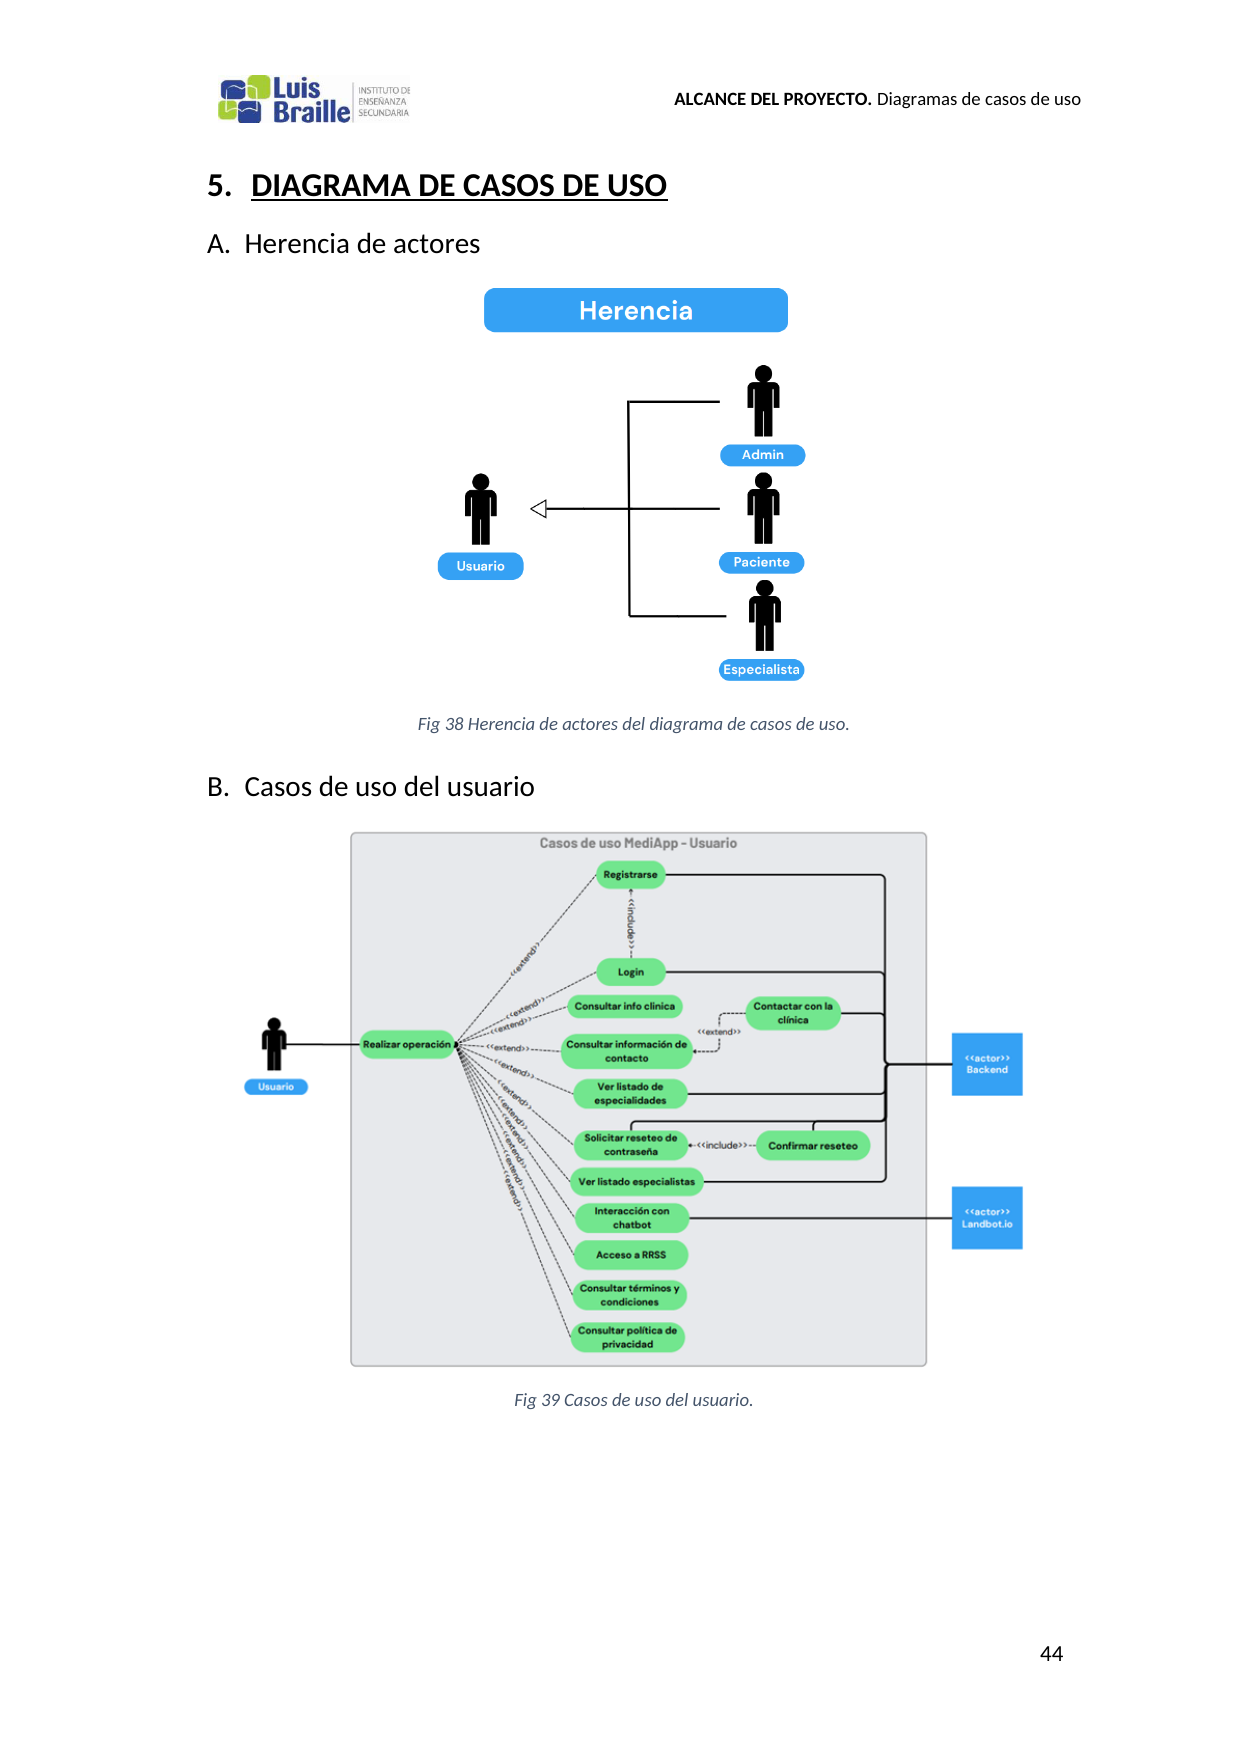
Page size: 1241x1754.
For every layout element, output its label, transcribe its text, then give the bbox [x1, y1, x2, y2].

list Herencia de actores [207, 225, 1063, 261]
subtitle DIAGRAMA DE CASOS DE USO [207, 164, 1063, 204]
picture [240, 821, 1030, 1372]
list Casos de uso del usuario [207, 768, 1063, 803]
picture [428, 278, 842, 696]
text Fig 39 Casos de uso del usuario. [207, 1388, 1063, 1411]
text Fig 38 Herencia de actores del diagrama de casos de uso. [207, 712, 1063, 735]
